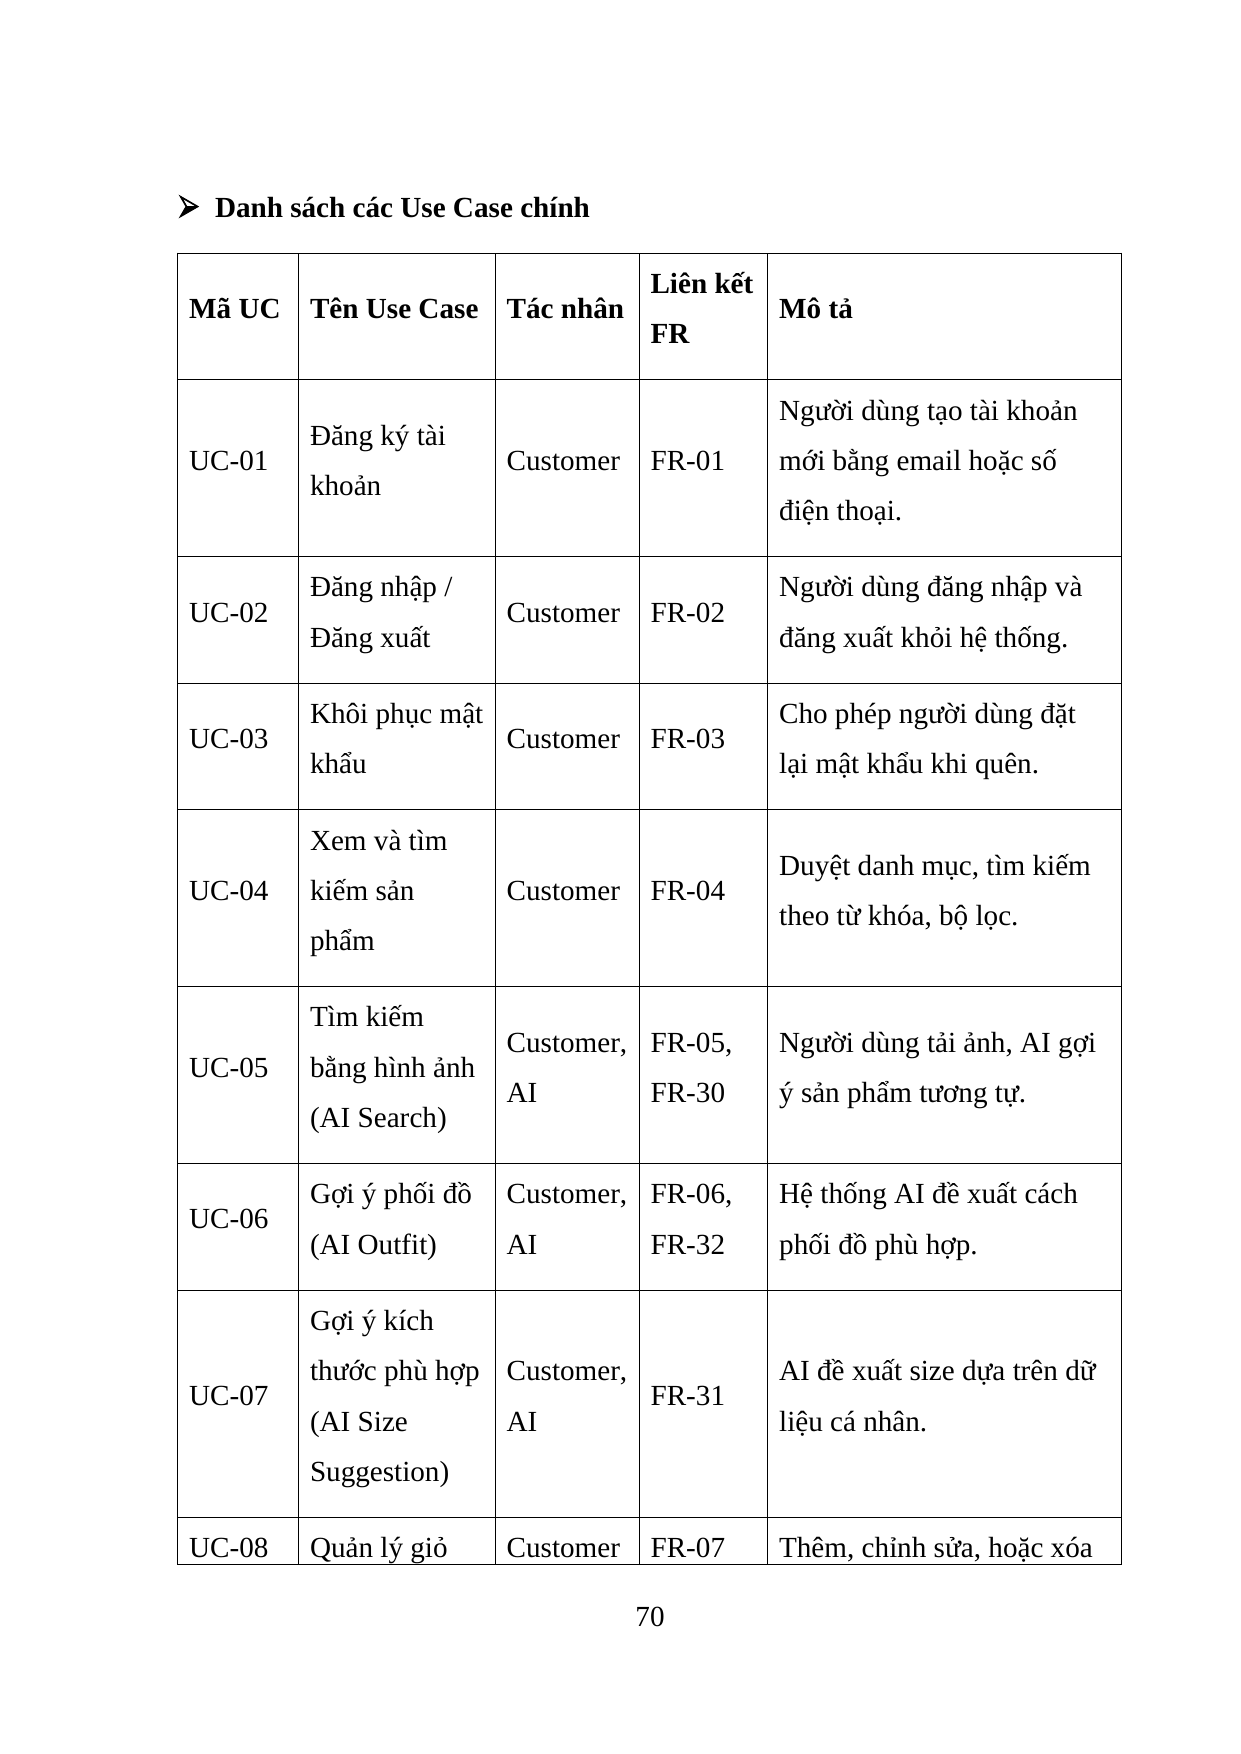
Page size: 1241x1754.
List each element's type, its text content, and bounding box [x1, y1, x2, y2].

table_cell Người dùng đăng nhập và đăng xuất khỏi hệ thống. [768, 557, 1121, 683]
table_header Tác nhân [496, 254, 639, 379]
table_cell Customer, AI [496, 1164, 639, 1289]
table_cell Customer [496, 684, 639, 809]
table_cell UC-01 [178, 380, 298, 556]
table_cell FR-06, FR-32 [640, 1164, 767, 1289]
table_cell FR-05, FR-30 [640, 987, 767, 1163]
table_cell FR-01 [640, 380, 767, 556]
table_header Mô tả [768, 254, 1121, 379]
table_cell Customer [496, 1518, 639, 1564]
table_header Liên kết FR [640, 254, 767, 379]
table_cell UC-05 [178, 987, 298, 1163]
table_cell Đăng nhập / Đăng xuất [299, 557, 495, 683]
list Danh sách các Use Case chính [177, 190, 1122, 223]
table_cell Đăng ký tài khoản [299, 380, 495, 556]
table_cell Người dùng tải ảnh, AI gợi ý sản phẩm tương tự. [768, 987, 1121, 1163]
table_cell Customer, AI [496, 1291, 639, 1517]
table_cell UC-08 [178, 1518, 298, 1564]
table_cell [768, 1518, 1121, 1564]
table_cell Gợi ý phối đồ (AI Outfit) [299, 1164, 495, 1289]
table_cell UC-03 [178, 684, 298, 809]
table_cell Hệ thống AI đề xuất cách phối đồ phù hợp. [768, 1164, 1121, 1289]
table_cell Khôi phục mật khẩu [299, 684, 495, 809]
table_header Mã UC [178, 254, 298, 379]
table_cell Quản lý giỏ hàng [299, 1518, 495, 1564]
table_cell Customer [496, 557, 639, 683]
table_header Tên Use Case [299, 254, 495, 379]
table_cell AI đề xuất size dựa trên dữ liệu cá nhân. [768, 1291, 1121, 1517]
table_cell Customer [496, 380, 639, 556]
table_cell UC-07 [178, 1291, 298, 1517]
table_cell Người dùng tạo tài khoản mới bằng email hoặc số điện thoại. [768, 380, 1121, 556]
table_cell Cho phép người dùng đặt lại mật khẩu khi quên. [768, 684, 1121, 809]
table_cell Tìm kiếm bằng hình ảnh (AI Search) [299, 987, 495, 1163]
table_cell FR-03 [640, 684, 767, 809]
table_cell FR-04 [640, 810, 767, 986]
table_cell Xem và tìm kiếm sản phẩm [299, 810, 495, 986]
table_cell FR-02 [640, 557, 767, 683]
table_cell Gợi ý kích thước phù hợp (AI Size Suggestion) [299, 1291, 495, 1517]
table_cell FR-07 [640, 1518, 767, 1564]
table_cell Customer, AI [496, 987, 639, 1163]
table_cell FR-31 [640, 1291, 767, 1517]
table_cell Customer [496, 810, 639, 986]
table_cell UC-04 [178, 810, 298, 986]
table_cell UC-06 [178, 1164, 298, 1289]
table_cell Duyệt danh mục, tìm kiếm theo từ khóa, bộ lọc. [768, 810, 1121, 986]
table_cell UC-02 [178, 557, 298, 683]
